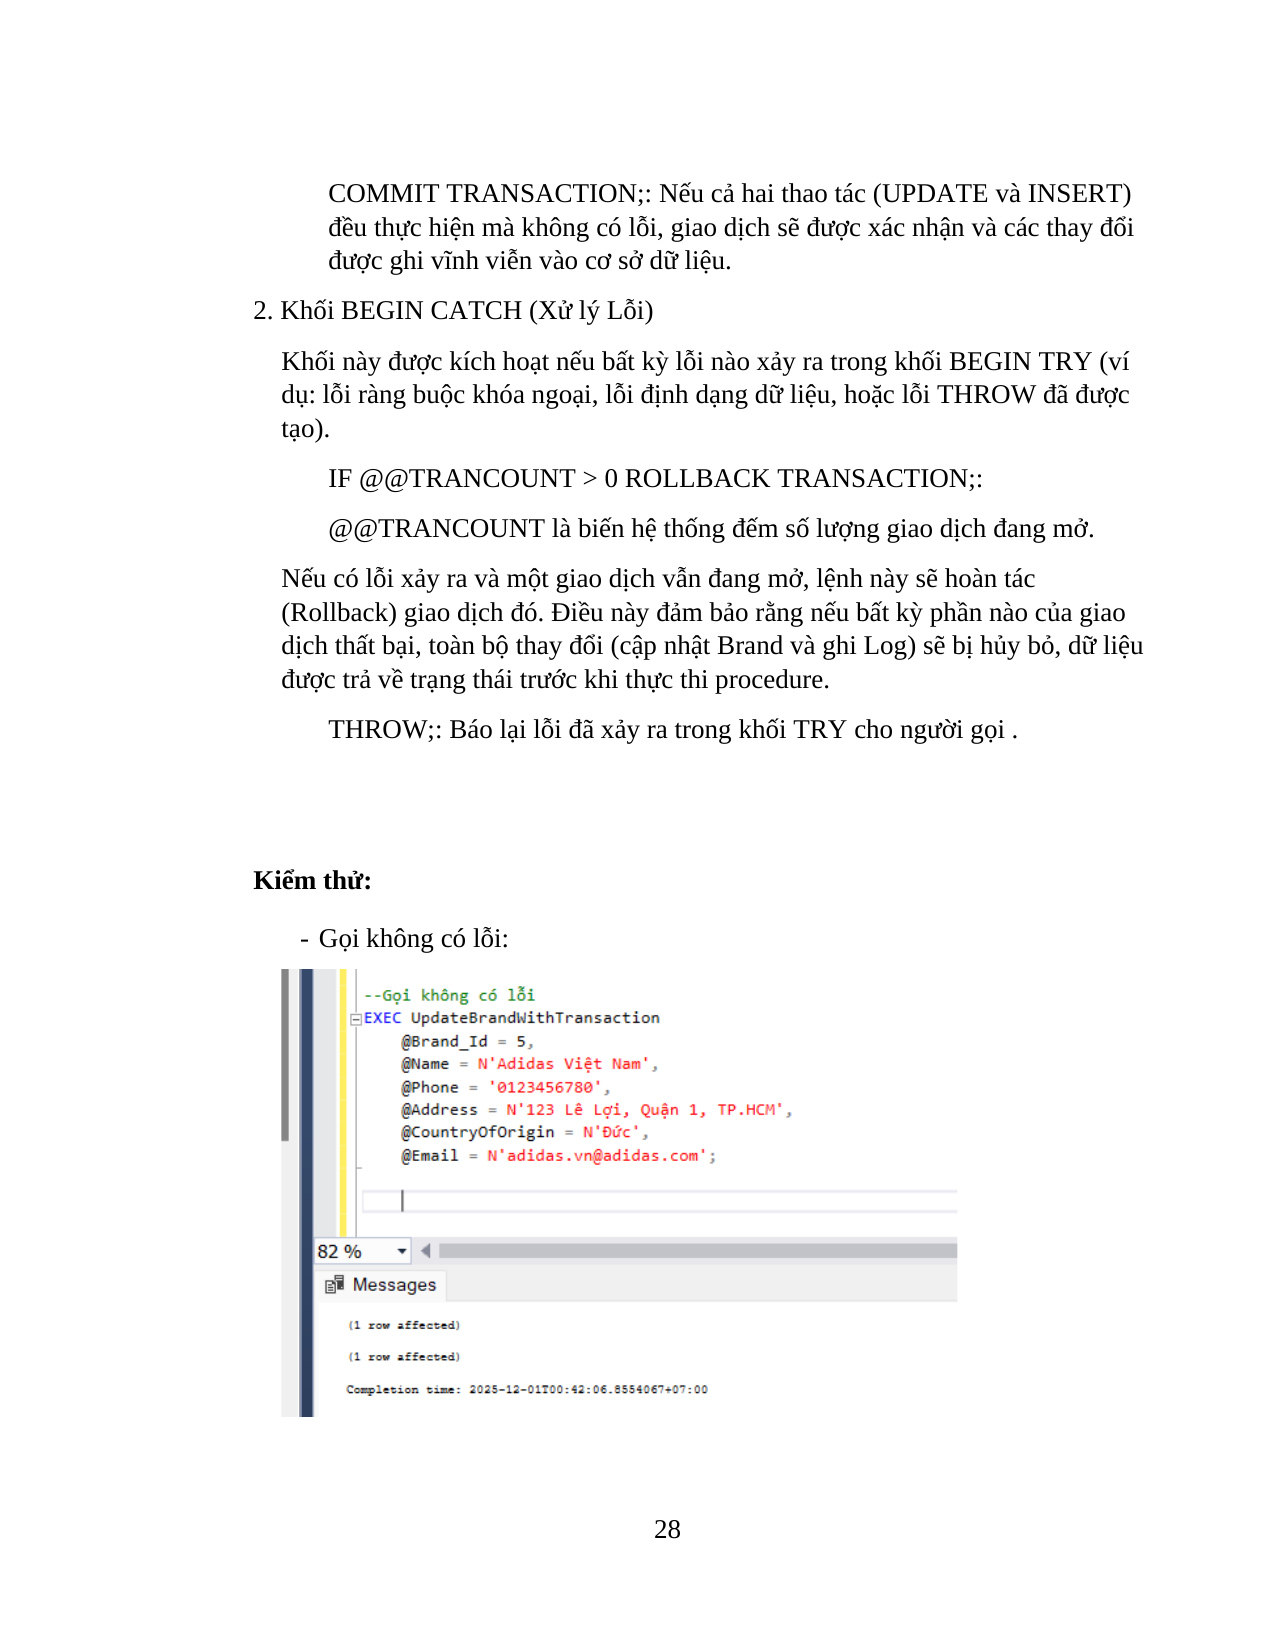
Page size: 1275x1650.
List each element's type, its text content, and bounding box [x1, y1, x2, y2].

text COMMIT TRANSACTION;: Nếu cả hai thao tác (UPDATE và INSERT) đều thực hiện mà không có lỗi, giao dịch sẽ được xác nhận và các thay đổi được ghi vĩnh viễn vào cơ sở dữ liệu. [328, 177, 1157, 275]
text Kiểm thử: [178, 864, 1157, 895]
text THROW;: Báo lại lỗi đã xảy ra trong khối TRY cho người gọi . [253, 713, 1157, 744]
text @@TRANCOUNT là biến hệ thống đếm số lượng giao dịch đang mở. [253, 512, 1157, 543]
list Gọi không có lỗi: [300, 922, 1157, 953]
picture [281, 969, 958, 1417]
text Khối này được kích hoạt nếu bất kỳ lỗi nào xảy ra trong khối BEGIN TRY (ví dụ: lỗi ràng buộc khóa ngoại, lỗi định dạng dữ liệu, hoặc lỗi THROW đã được tạo). [281, 345, 1157, 443]
text IF @@TRANCOUNT > 0 ROLLBACK TRANSACTION;: [253, 462, 1157, 493]
text 2. Khối BEGIN CATCH (Xử lý Lỗi) [178, 294, 1157, 326]
text Nếu có lỗi xảy ra và một giao dịch vẫn đang mở, lệnh này sẽ hoàn tác (Rollback) giao dịch đó. Điều này đảm bảo rằng nếu bất kỳ phần nào của giao dịch thất bại, toàn bộ thay đổi (cập nhật Brand và ghi Log) sẽ bị hủy bỏ, dữ liệu được trả về trạng thái trước khi thực thi procedure. [281, 562, 1157, 694]
